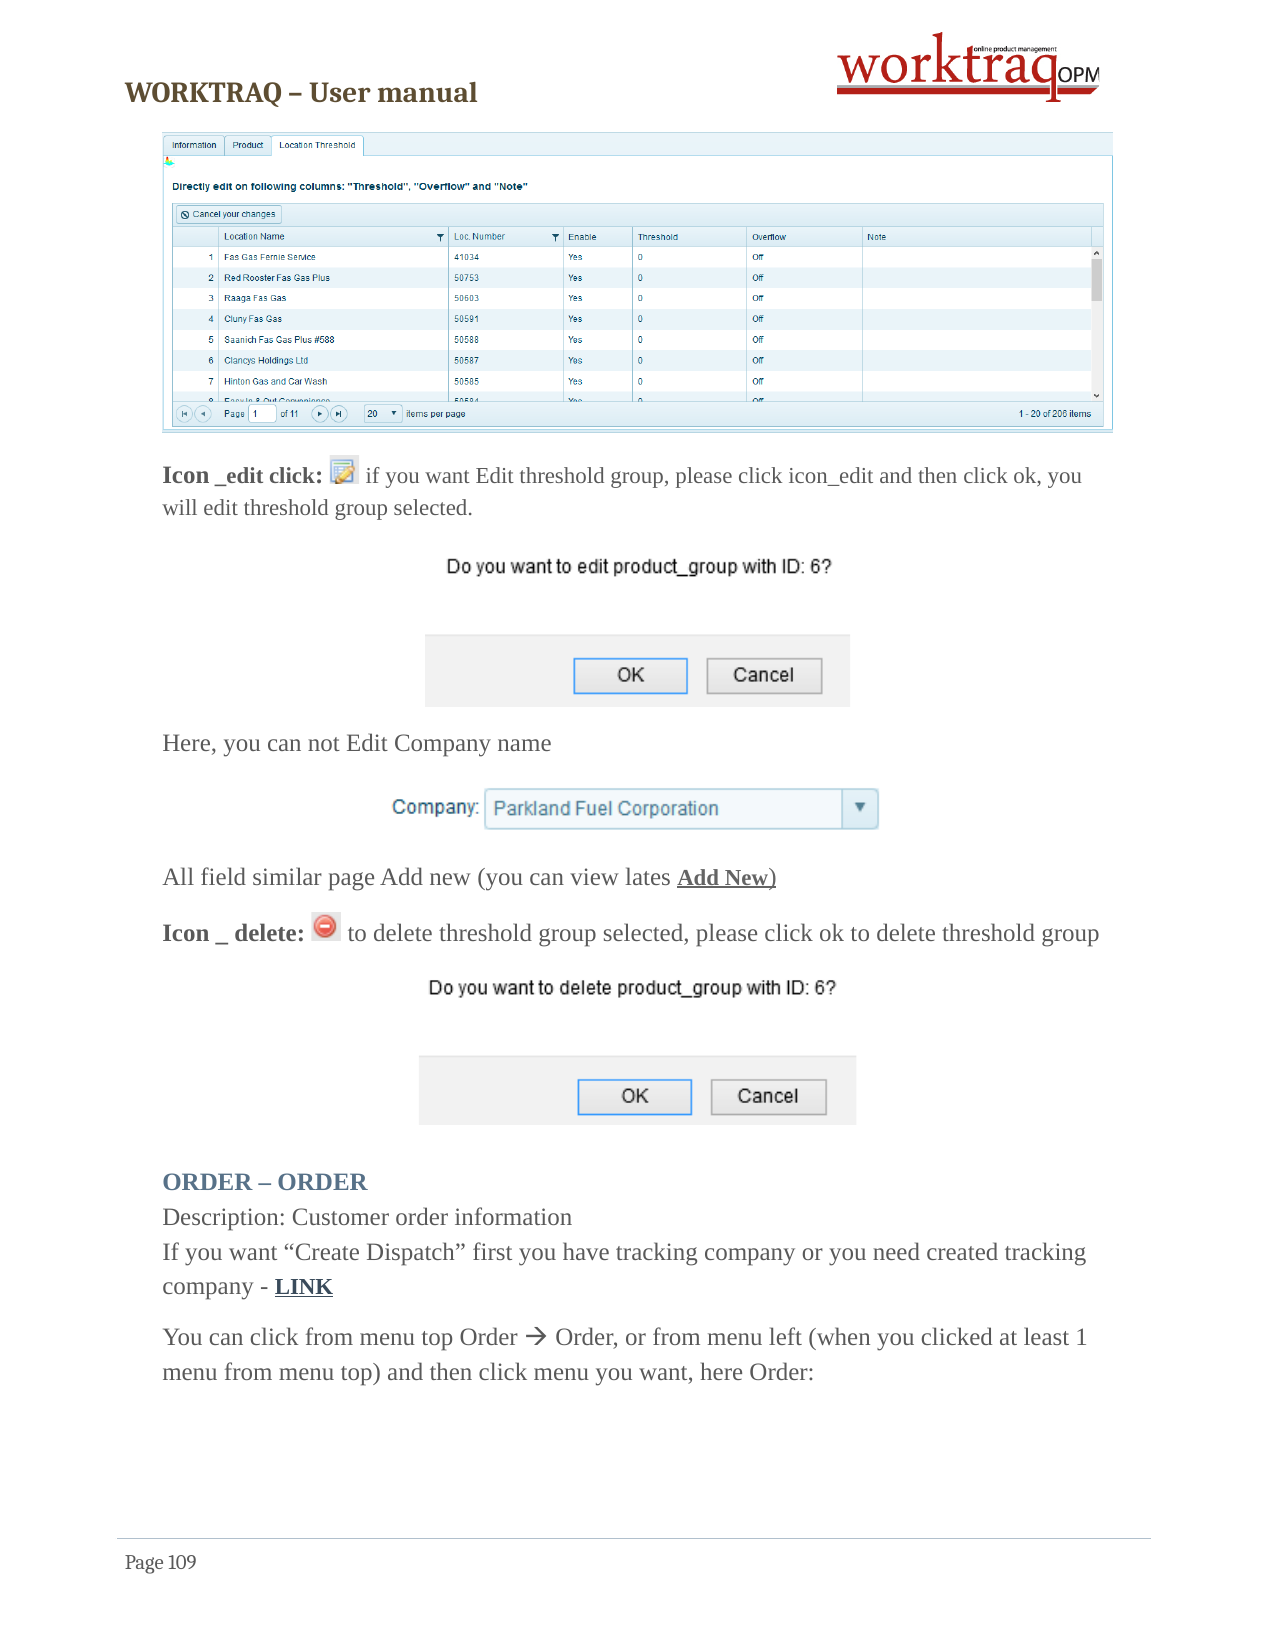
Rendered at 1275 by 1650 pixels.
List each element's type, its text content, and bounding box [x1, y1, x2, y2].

text Description: Customer order information If you want “Create Dispatch” first you have tracking company or you need created tracking company - LINK [162, 1202, 1113, 1300]
picture [837, 32, 1100, 102]
text Icon _edit click: if you want Edit threshold group, please click icon_edit and then click ok, you will edit threshold group selected. [162, 456, 1113, 521]
subtitle order – order [162, 1167, 1113, 1196]
text All field similar page Add new (you can view lates Add New) [162, 862, 1113, 890]
text Icon _ delete: to delete threshold group selected, please click ok to delete threshold group [162, 913, 1113, 946]
text Here, you can not Edit Company name [162, 728, 1113, 757]
text You can click from menu top Order Order, or from menu left (when you clicked at least 1 menu from menu top) and then click menu you want, here Order: [162, 1322, 1113, 1386]
